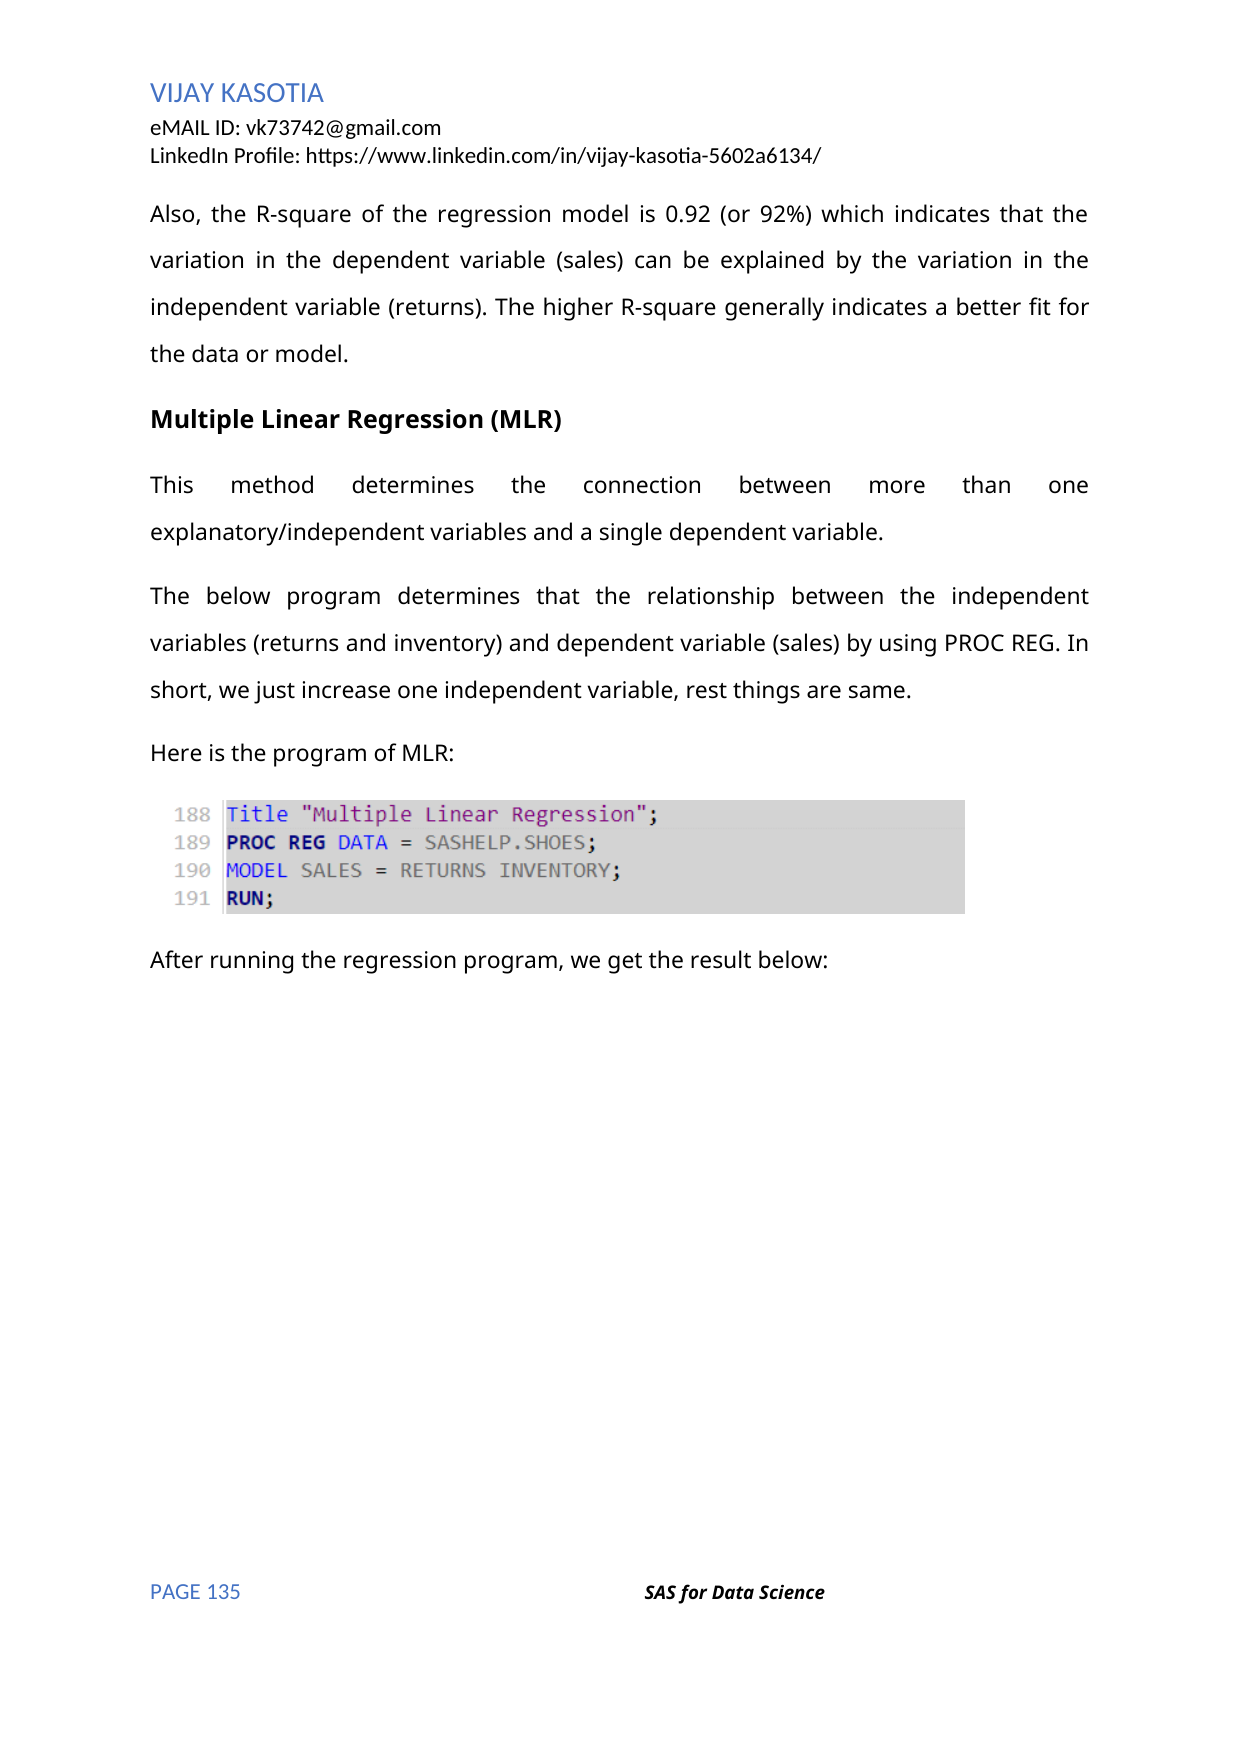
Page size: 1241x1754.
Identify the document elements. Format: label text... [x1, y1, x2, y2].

text Here is the program of MLR: [150, 737, 1090, 768]
text After running the regression program, we get the result below: [150, 944, 1090, 975]
text This method determines the connection between more than one explanatory/independent variables and a single dependent variable. [150, 469, 1090, 548]
text The below program determines that the relationship between the independent variables (returns and inventory) and dependent variable (sales) by using PROC REG. In short, we just increase one independent variable, rest things are same. [150, 580, 1090, 705]
text Multiple Linear Regression (MLR) [150, 402, 1090, 436]
text Also, the R-square of the regression model is 0.92 (or 92%) which indicates that the variation in the dependent variable (sales) can be explained by the variation in the independent variable (returns). The higher R-square generally indicates a better fit for the data or model. [150, 198, 1090, 369]
picture [150, 800, 965, 914]
